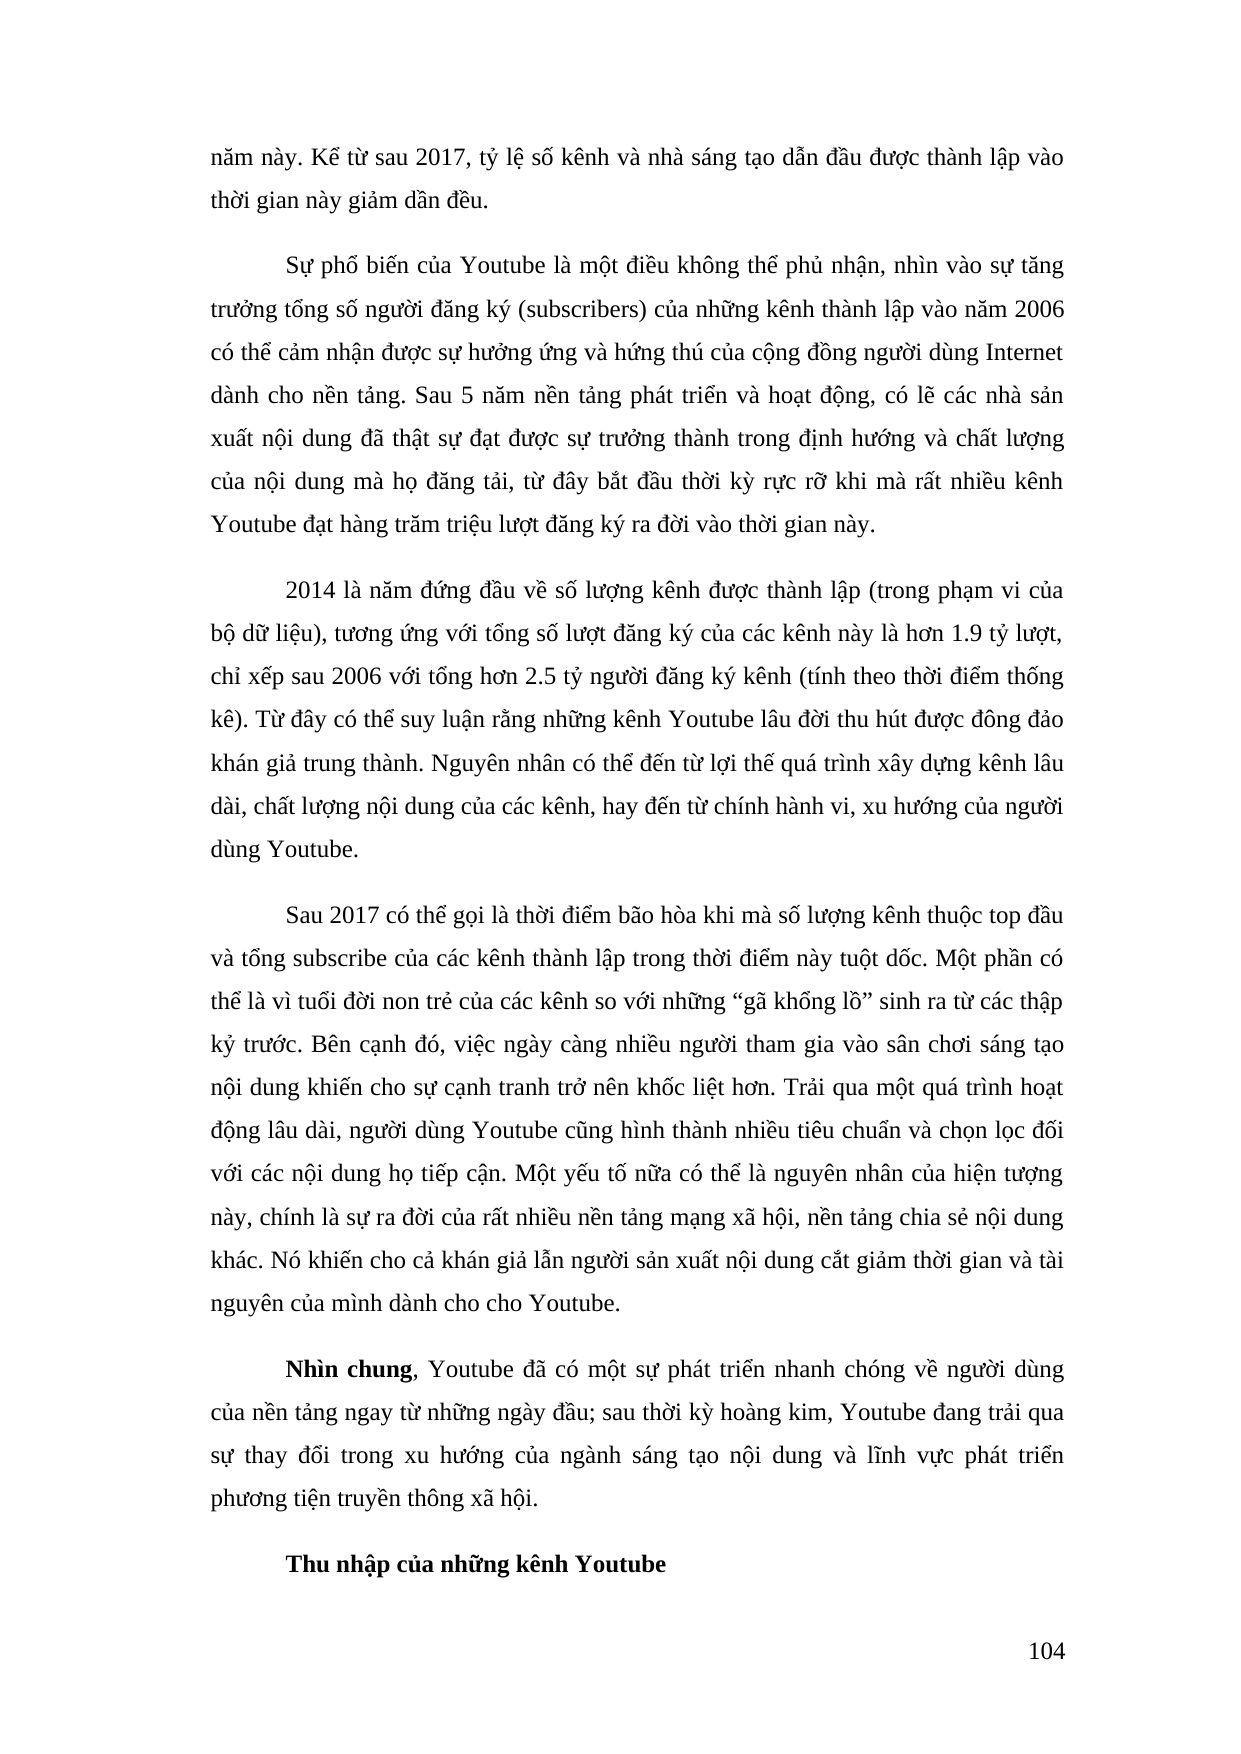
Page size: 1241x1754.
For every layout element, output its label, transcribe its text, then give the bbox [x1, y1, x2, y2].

text Nhìn chung, Youtube đã có một sự phát triển nhanh chóng về người dùng của nền tảng ngay từ những ngày đầu; sau thời kỳ hoàng kim, Youtube đang trải qua sự thay đổi trong xu hướng của ngành sáng tạo nội dung và lĩnh vực phát triển phương tiện truyền thông xã hội. [210, 1354, 1065, 1512]
text Thu nhập của những kênh Youtube [210, 1549, 1065, 1578]
text Sự phổ biến của Youtube là một điều không thể phủ nhận, nhìn vào sự tăng trưởng tổng số người đăng ký (subscribers) của những kênh thành lập vào năm 2006 có thể cảm nhận được sự hưởng ứng và hứng thú của cộng đồng người dùng Internet dành cho nền tảng. Sau 5 năm nền tảng phát triển và hoạt động, có lẽ các nhà sản xuất nội dung đã thật sự đạt được sự trưởng thành trong định hướng và chất lượng của nội dung mà họ đăng tải, từ đây bắt đầu thời kỳ rực rỡ khi mà rất nhiều kênh Youtube đạt hàng trăm triệu lượt đăng ký ra đời vào thời gian này. [210, 251, 1065, 538]
text 2014 là năm đứng đầu về số lượng kênh được thành lập (trong phạm vi của bộ dữ liệu), tương ứng với tổng số lượt đăng ký của các kênh này là hơn 1.9 tỷ lượt, chỉ xếp sau 2006 với tổng hơn 2.5 tỷ người đăng ký kênh (tính theo thời điểm thống kê). Từ đây có thể suy luận rằng những kênh Youtube lâu đời thu hút được đông đảo khán giả trung thành. Nguyên nhân có thể đến từ lợi thế quá trình xây dựng kênh lâu dài, chất lượng nội dung của các kênh, hay đến từ chính hành vi, xu hướng của người dùng Youtube. [210, 575, 1065, 863]
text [210, 142, 1065, 213]
text Sau 2017 có thể gọi là thời điểm bão hòa khi mà số lượng kênh thuộc top đầu và tổng subscribe của các kênh thành lập trong thời điểm này tuột dốc. Một phần có thể là vì tuổi đời non trẻ của các kênh so với những “gã khổng lồ” sinh ra từ các thập kỷ trước. Bên cạnh đó, việc ngày càng nhiều người tham gia vào sân chơi sáng tạo nội dung khiến cho sự cạnh tranh trở nên khốc liệt hơn. Trải qua một quá trình hoạt động lâu dài, người dùng Youtube cũng hình thành nhiều tiêu chuẩn và chọn lọc đối với các nội dung họ tiếp cận. Một yếu tố nữa có thể là nguyên nhân của hiện tượng này, chính là sự ra đời của rất nhiều nền tảng mạng xã hội, nền tảng chia sẻ nội dung khác. Nó khiến cho cả khán giả lẫn người sản xuất nội dung cắt giảm thời gian và tài nguyên của mình dành cho cho Youtube. [210, 900, 1065, 1317]
